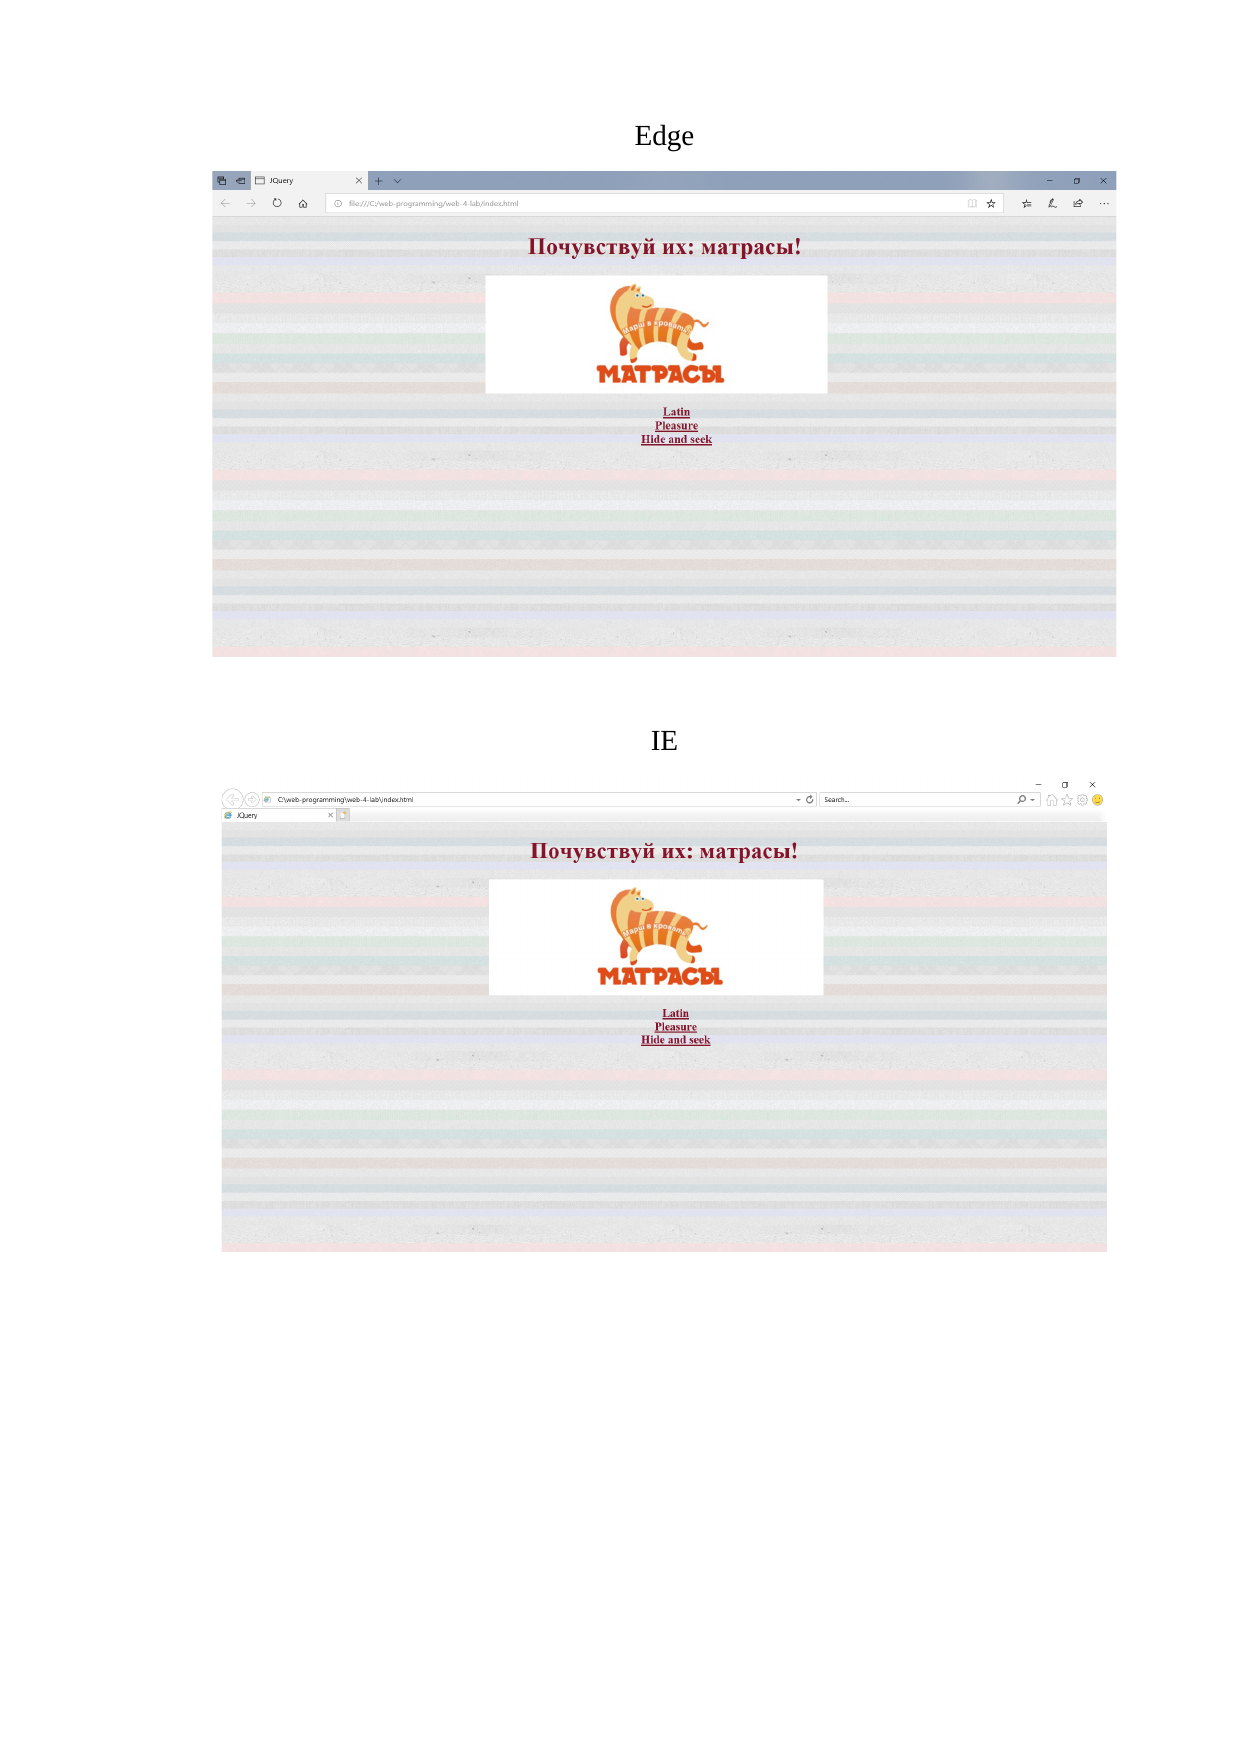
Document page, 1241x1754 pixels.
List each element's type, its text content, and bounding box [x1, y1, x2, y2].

picture [221, 776, 1107, 1252]
text IE [177, 723, 1152, 757]
text Edge [177, 118, 1152, 152]
picture [212, 171, 1117, 657]
